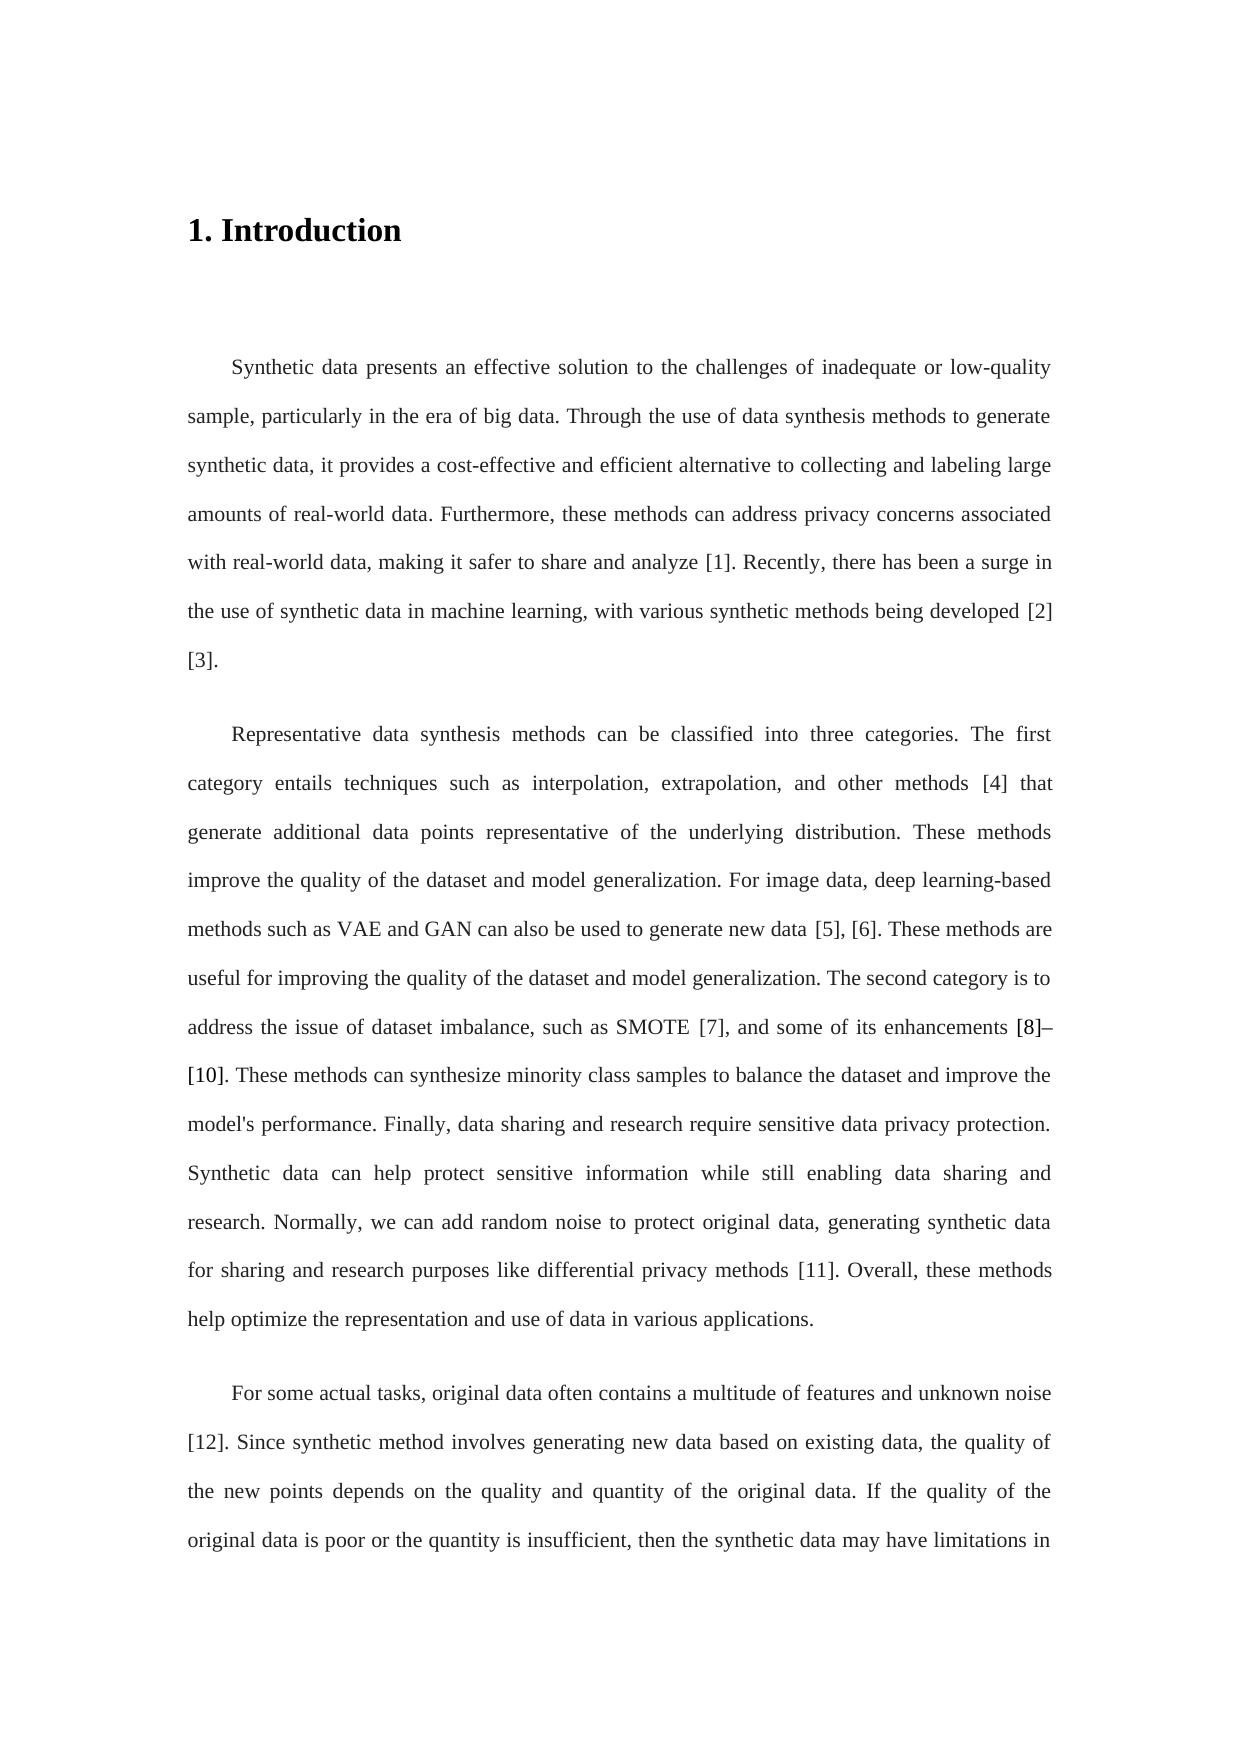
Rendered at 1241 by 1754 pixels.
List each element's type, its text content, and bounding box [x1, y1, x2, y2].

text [187, 1377, 1053, 1556]
subtitle 1. Introduction [187, 197, 1053, 262]
text Synthetic data presents an effective solution to the challenges of inadequate or low-quality sample, particularly in the era of big data. Through the use of data synthesis methods to generate synthetic data, it provides a cost-effective and efficient alternative to collecting and labeling large amounts of real-world data. Furthermore, these methods can address privacy concerns associated with real-world data, making it safer to share and analyze [1]. Recently, there has been a surge in the use of synthetic data in machine learning, with various synthetic methods being developed [2] [3]. [187, 351, 1053, 676]
text Representative data synthesis methods can be classified into three categories. The first category entails techniques such as interpolation, extrapolation, and other methods [4] that generate additional data points representative of the underlying distribution. These methods improve the quality of the dataset and model generalization. For image data, deep learning-based methods such as VAE and GAN can also be used to generate new data [5], [6]. These methods are useful for improving the quality of the dataset and model generalization. The second category is to address the issue of dataset imbalance, such as SMOTE [7], and some of its enhancements [8]–[10]. These methods can synthesize minority class samples to balance the dataset and improve the model's performance. Finally, data sharing and research require sensitive data privacy protection. Synthetic data can help protect sensitive information while still enabling data sharing and research. Normally, we can add random noise to protect original data, generating synthetic data for sharing and research purposes like differential privacy methods [11]. Overall, these methods help optimize the representation and use of data in various applications. [187, 717, 1053, 1335]
